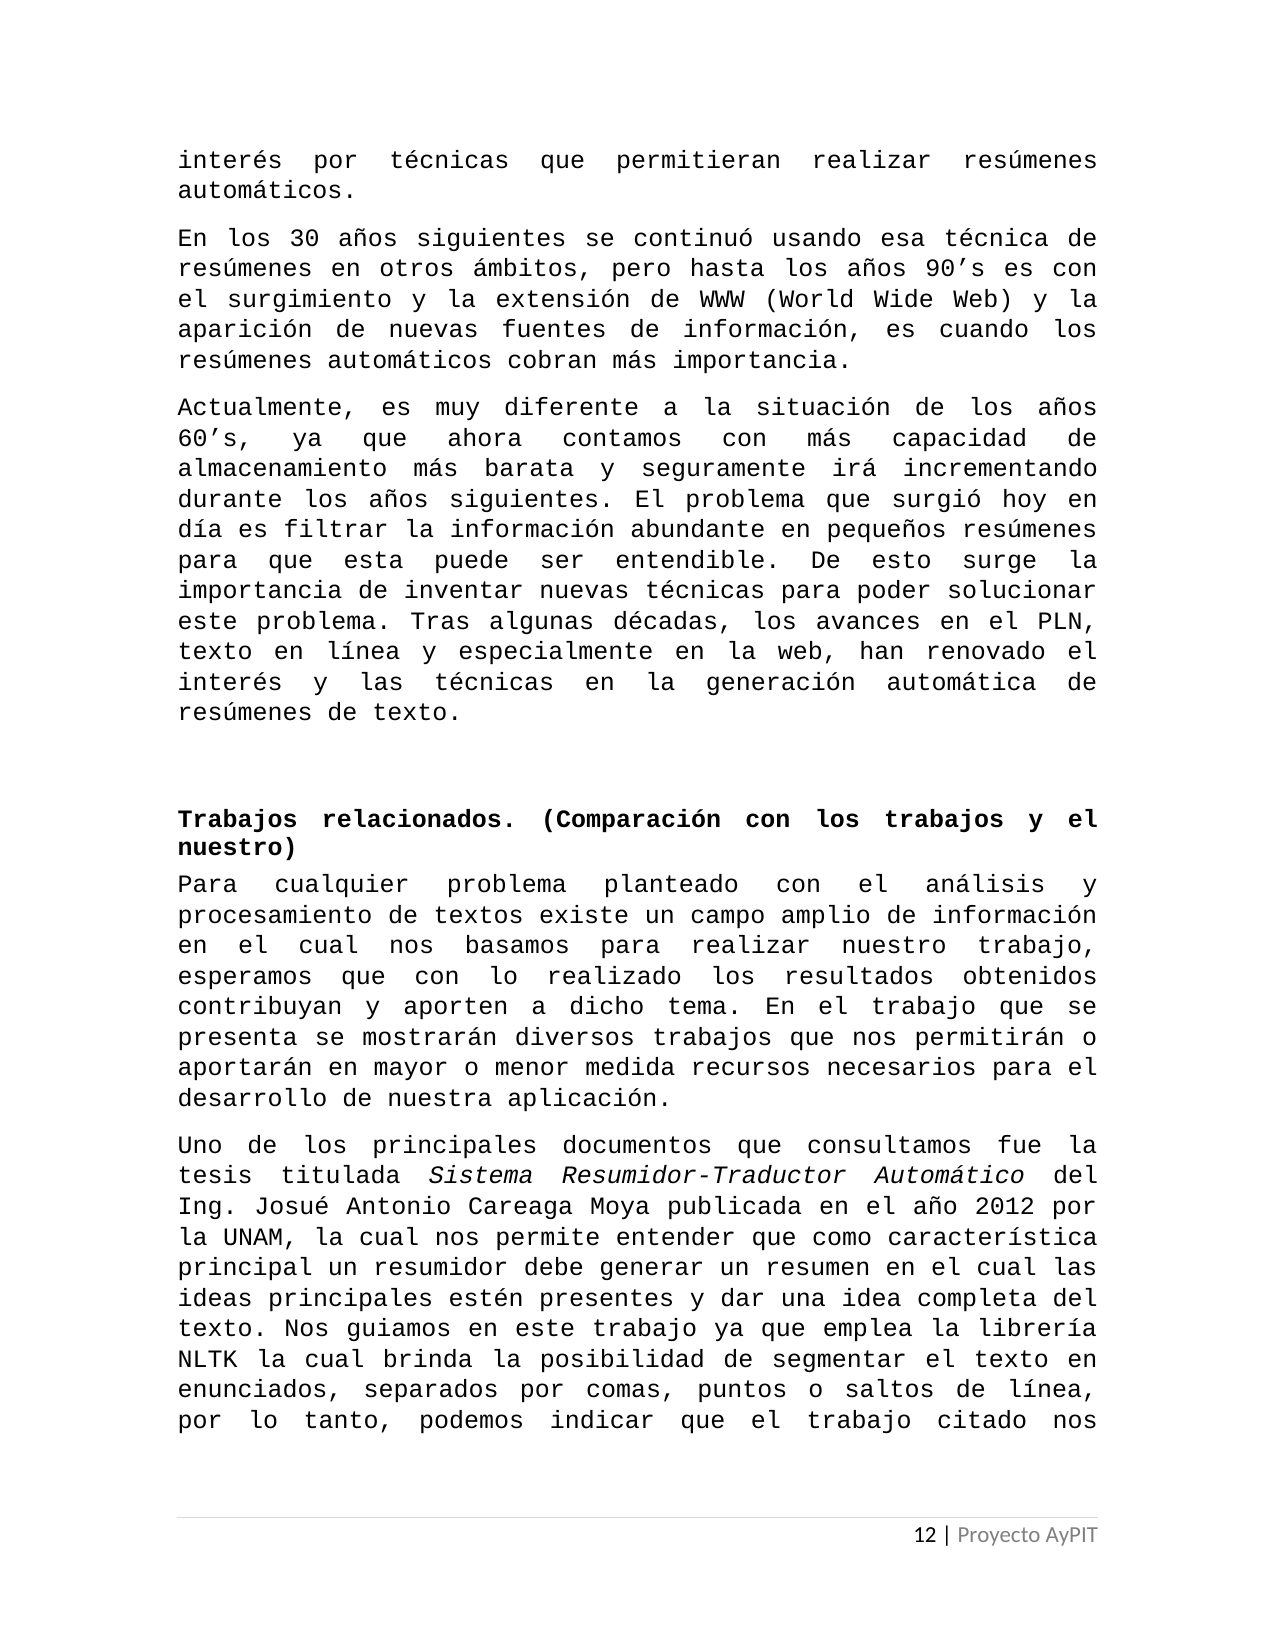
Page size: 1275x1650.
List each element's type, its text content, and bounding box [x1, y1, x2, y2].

text Actualmente, es muy diferente a la situación de los años 60’s, ya que ahora contamos con más capacidad de almacenamiento más barata y seguramente irá incrementando durante los años siguientes. El problema que surgió hoy en día es filtrar la información abundante en pequeños resúmenes para que esta puede ser entendible. De esto surge la importancia de inventar nuevas técnicas para poder solucionar este problema. Tras algunas décadas, los avances en el PLN, texto en línea y especialmente en la web, han renovado el interés y las técnicas en la generación automática de resúmenes de texto. [177, 394, 1098, 728]
subtitle Trabajos relacionados. (Comparación con los trabajos y el nuestro) [177, 807, 1098, 863]
text Para cualquier problema planteado con el análisis y procesamiento de textos existe un campo amplio de información en el cual nos basamos para realizar nuestro trabajo, esperamos que con lo realizado los resultados obtenidos contribuyan y aporten a dicho tema. En el trabajo que se presenta se mostrarán diversos trabajos que nos permitirán o aportarán en mayor o menor medida recursos necesarios para el desarrollo de nuestra aplicación. [177, 872, 1098, 1114]
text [177, 148, 1098, 206]
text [177, 1132, 1098, 1436]
text En los 30 años siguientes se continuó usando esa técnica de resúmenes en otros ámbitos, pero hasta los años 90’s es con el surgimiento y la extensión de WWW (World Wide Web) y la aparición de nuevas fuentes de información, es cuando los resúmenes automáticos cobran más importancia. [177, 225, 1098, 376]
